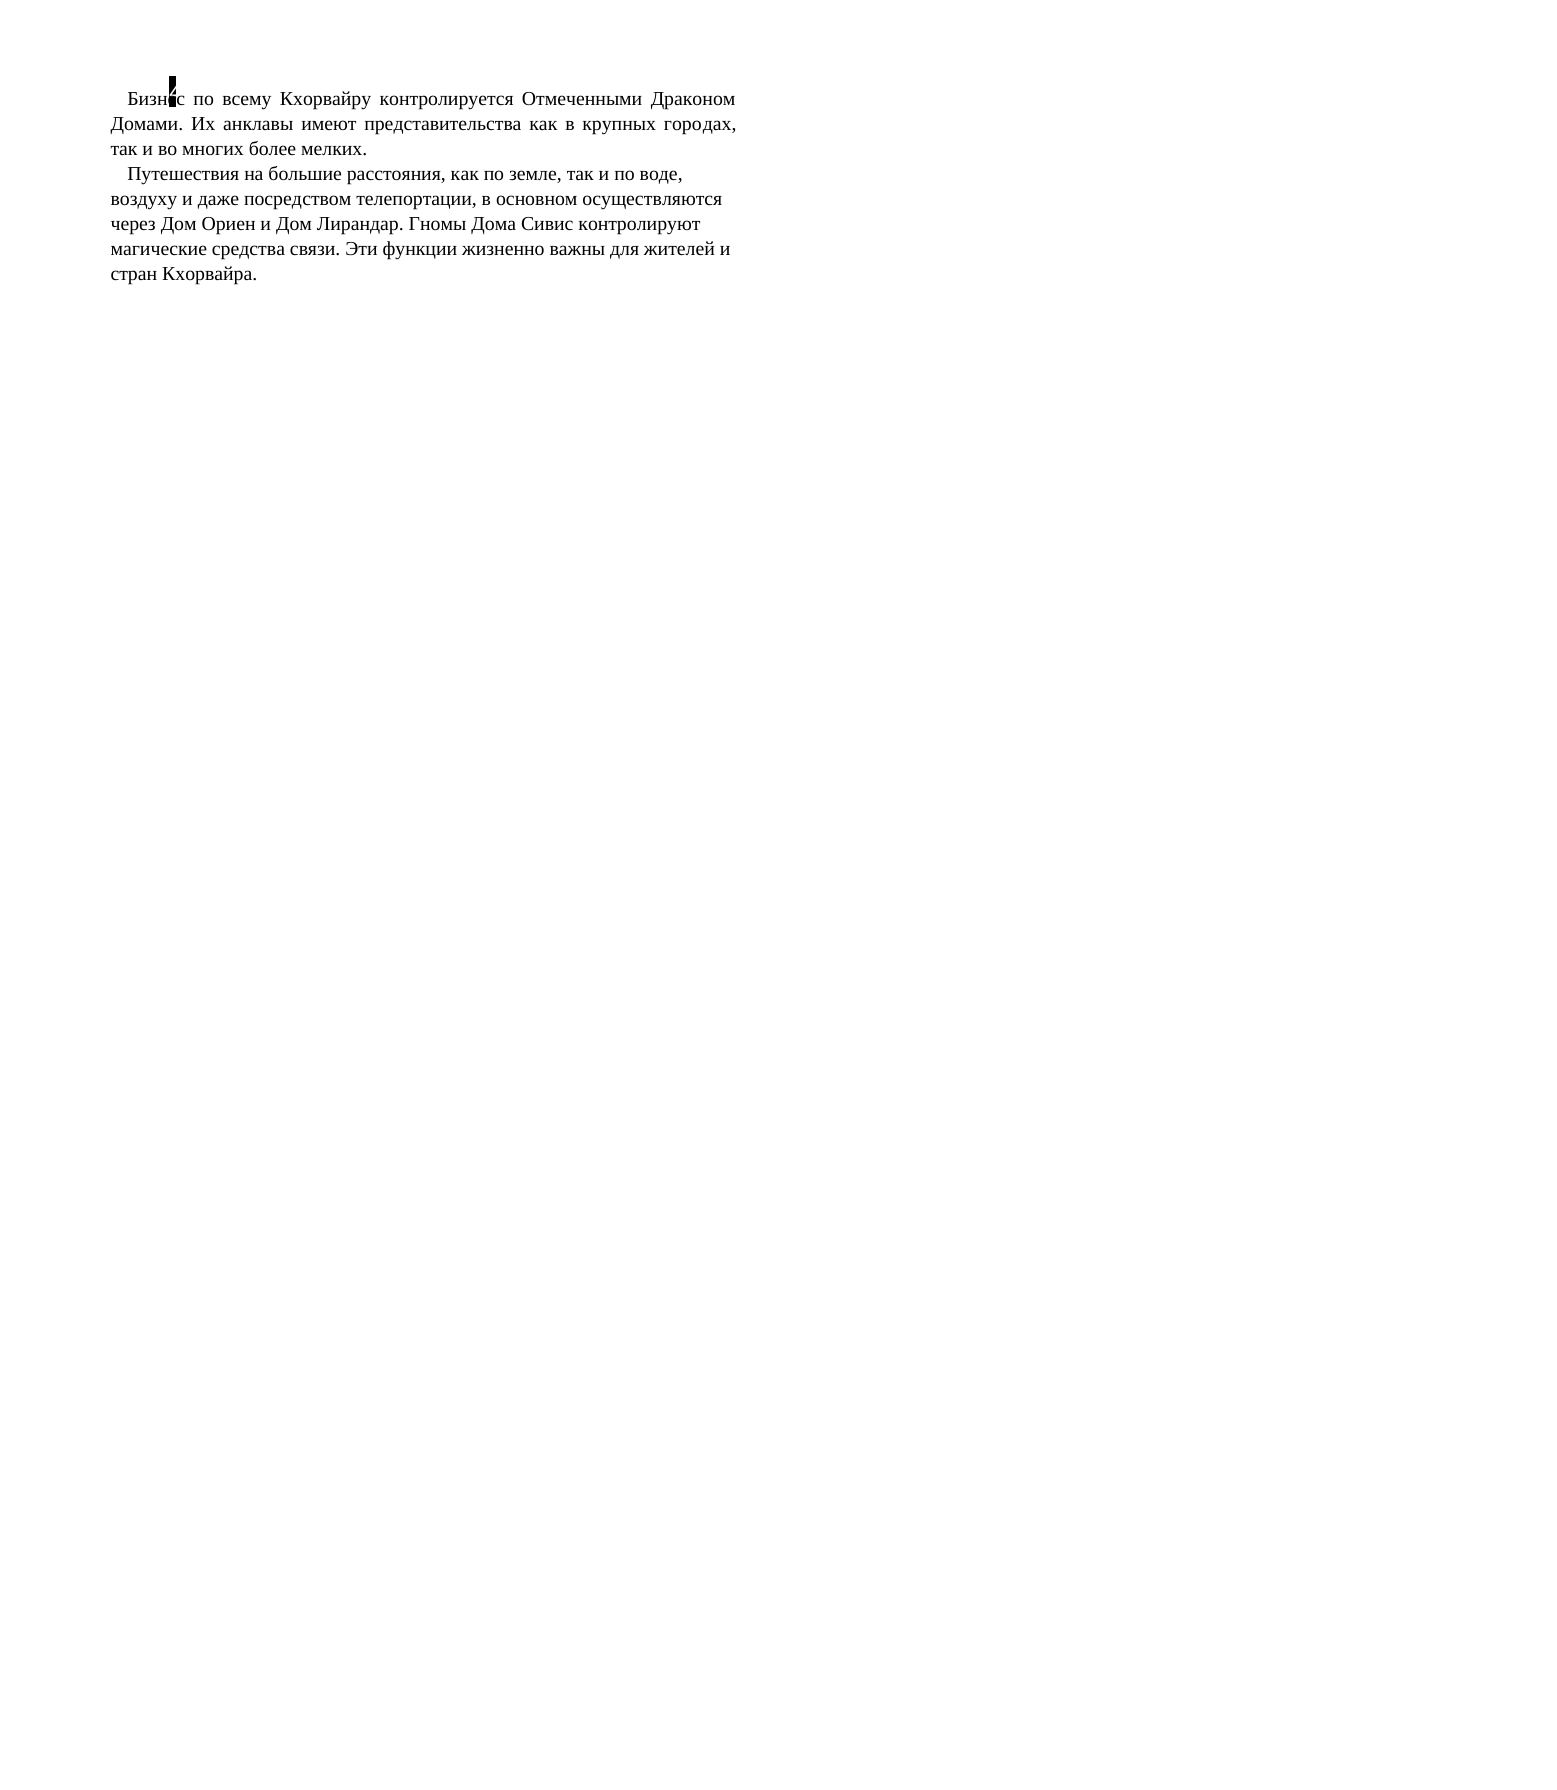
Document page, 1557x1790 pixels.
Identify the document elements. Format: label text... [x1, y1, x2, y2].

text Бизнес по всему Кхорвайру контролируется Отмеченными Драконом Домами. Их анклавы имеют представительства как в крупных городах, так и во многих более мелких. [110, 85, 736, 160]
text Путешествия на большие расстояния, как по земле, так и по воде, воздуху и даже посредством телепортации, в основном осуществляются через Дом Ориен и Дом Лирандар. Гномы Дома Сивис контролируют магические средства связи. Эти функции жизненно важны для жителей и стран Кхорвайра. [110, 160, 736, 285]
